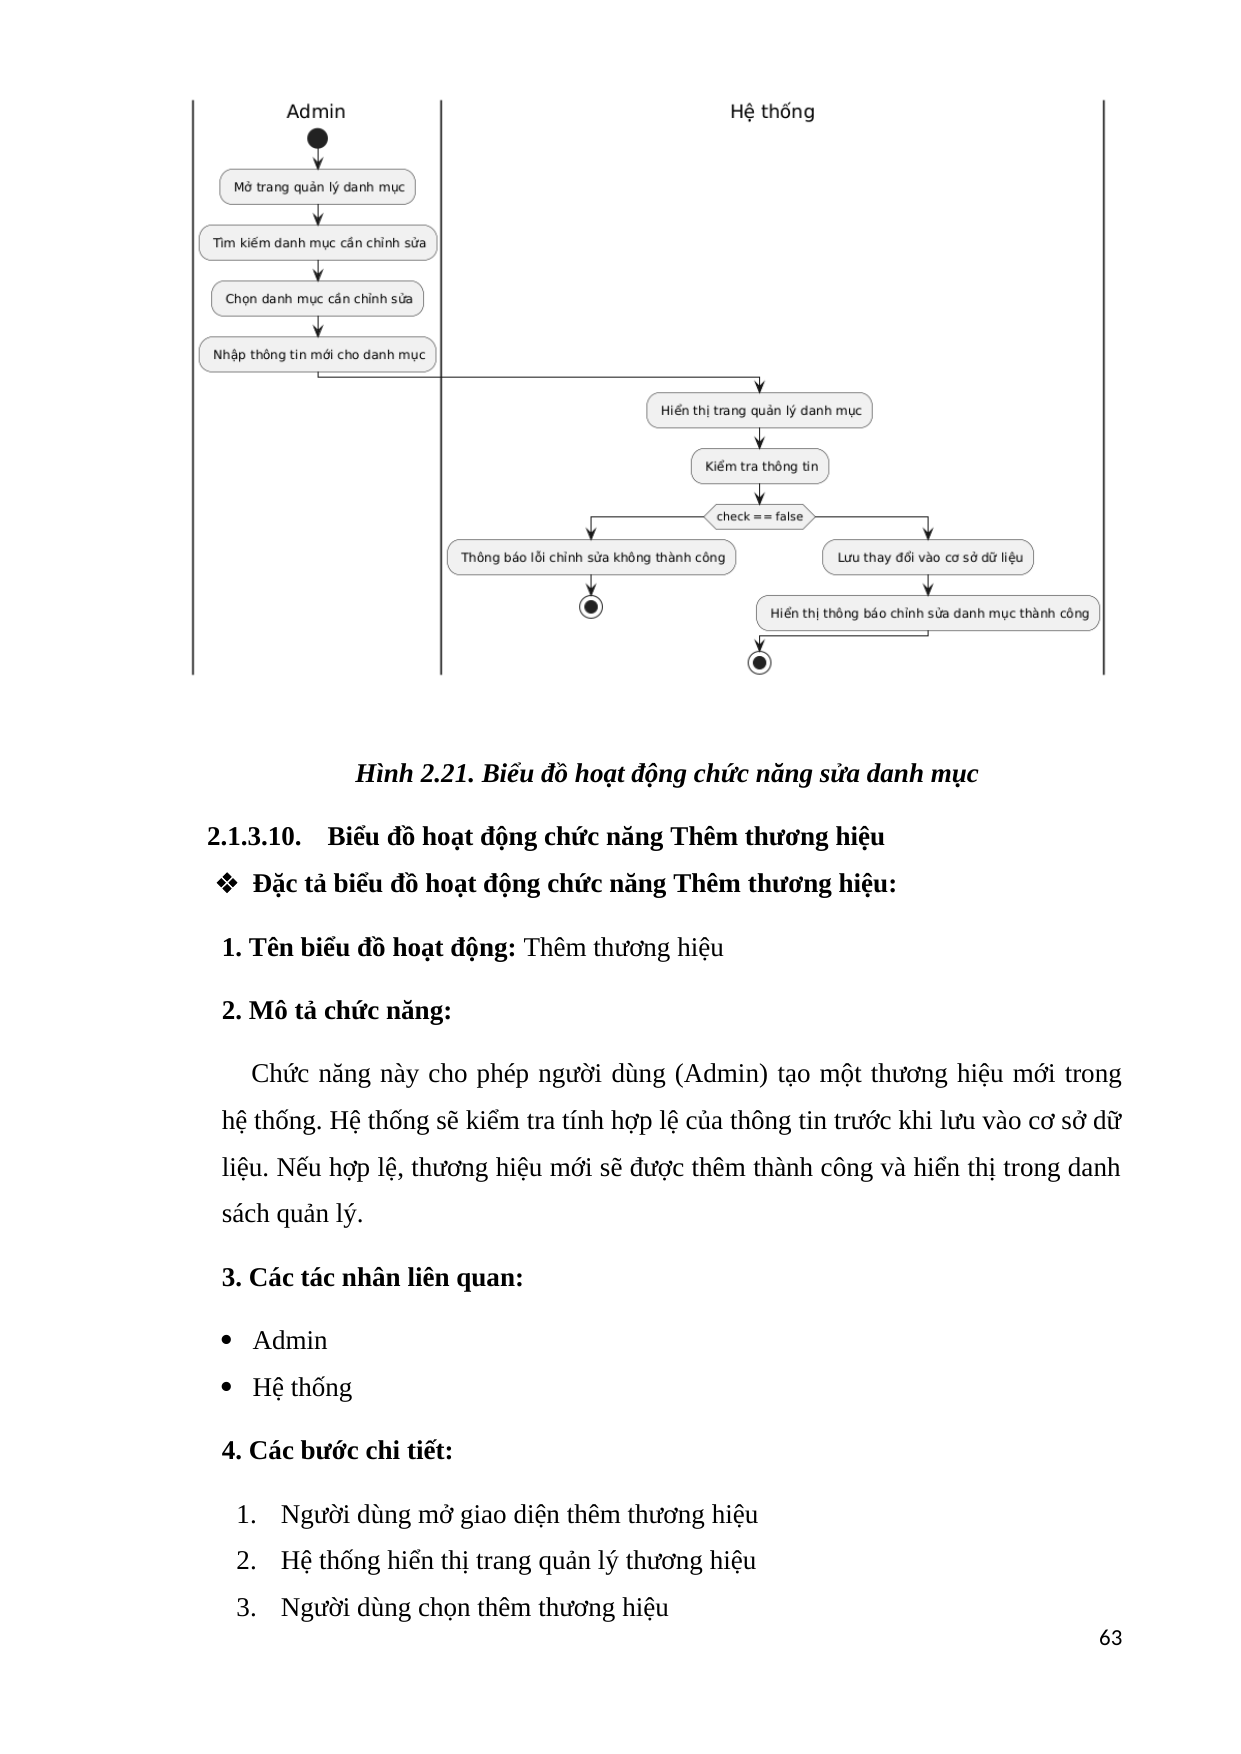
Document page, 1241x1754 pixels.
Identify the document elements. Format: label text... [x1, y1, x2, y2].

text 1. Tên biểu đồ hoạt động: Thêm thương hiệu [177, 931, 1122, 962]
list Admin [222, 1324, 1122, 1355]
subtitle Biểu đồ hoạt động chức năng Thêm thương hiệu [207, 821, 1122, 852]
list Người dùng mở giao diện thêm thương hiệu [236, 1498, 1122, 1529]
list Hệ thống hiển thị trang quản lý thương hiệu [236, 1544, 1122, 1576]
list Đặc tả biểu đồ hoạt động chức năng Thêm thương hiệu: [215, 867, 1122, 898]
text 4. Các bước chi tiết: [177, 1434, 1122, 1466]
list Người dùng chọn thêm thương hiệu [236, 1591, 1122, 1622]
picture [177, 88, 1123, 685]
text Hình 2.21. Biểu đồ hoạt động chức năng sửa danh mục [215, 757, 1122, 788]
text 3. Các tác nhân liên quan: [177, 1261, 1122, 1292]
text Chức năng này cho phép người dùng (Admin) tạo một thương hiệu mới trong hệ thống. Hệ thống sẽ kiểm tra tính hợp lệ của thông tin trước khi lưu vào cơ sở dữ liệu. Nếu hợp lệ, thương hiệu mới sẽ được thêm thành công và hiển thị trong danh sách quản lý. [222, 1057, 1122, 1228]
list Hệ thống [222, 1371, 1122, 1402]
text 2. Mô tả chức năng: [177, 994, 1122, 1025]
